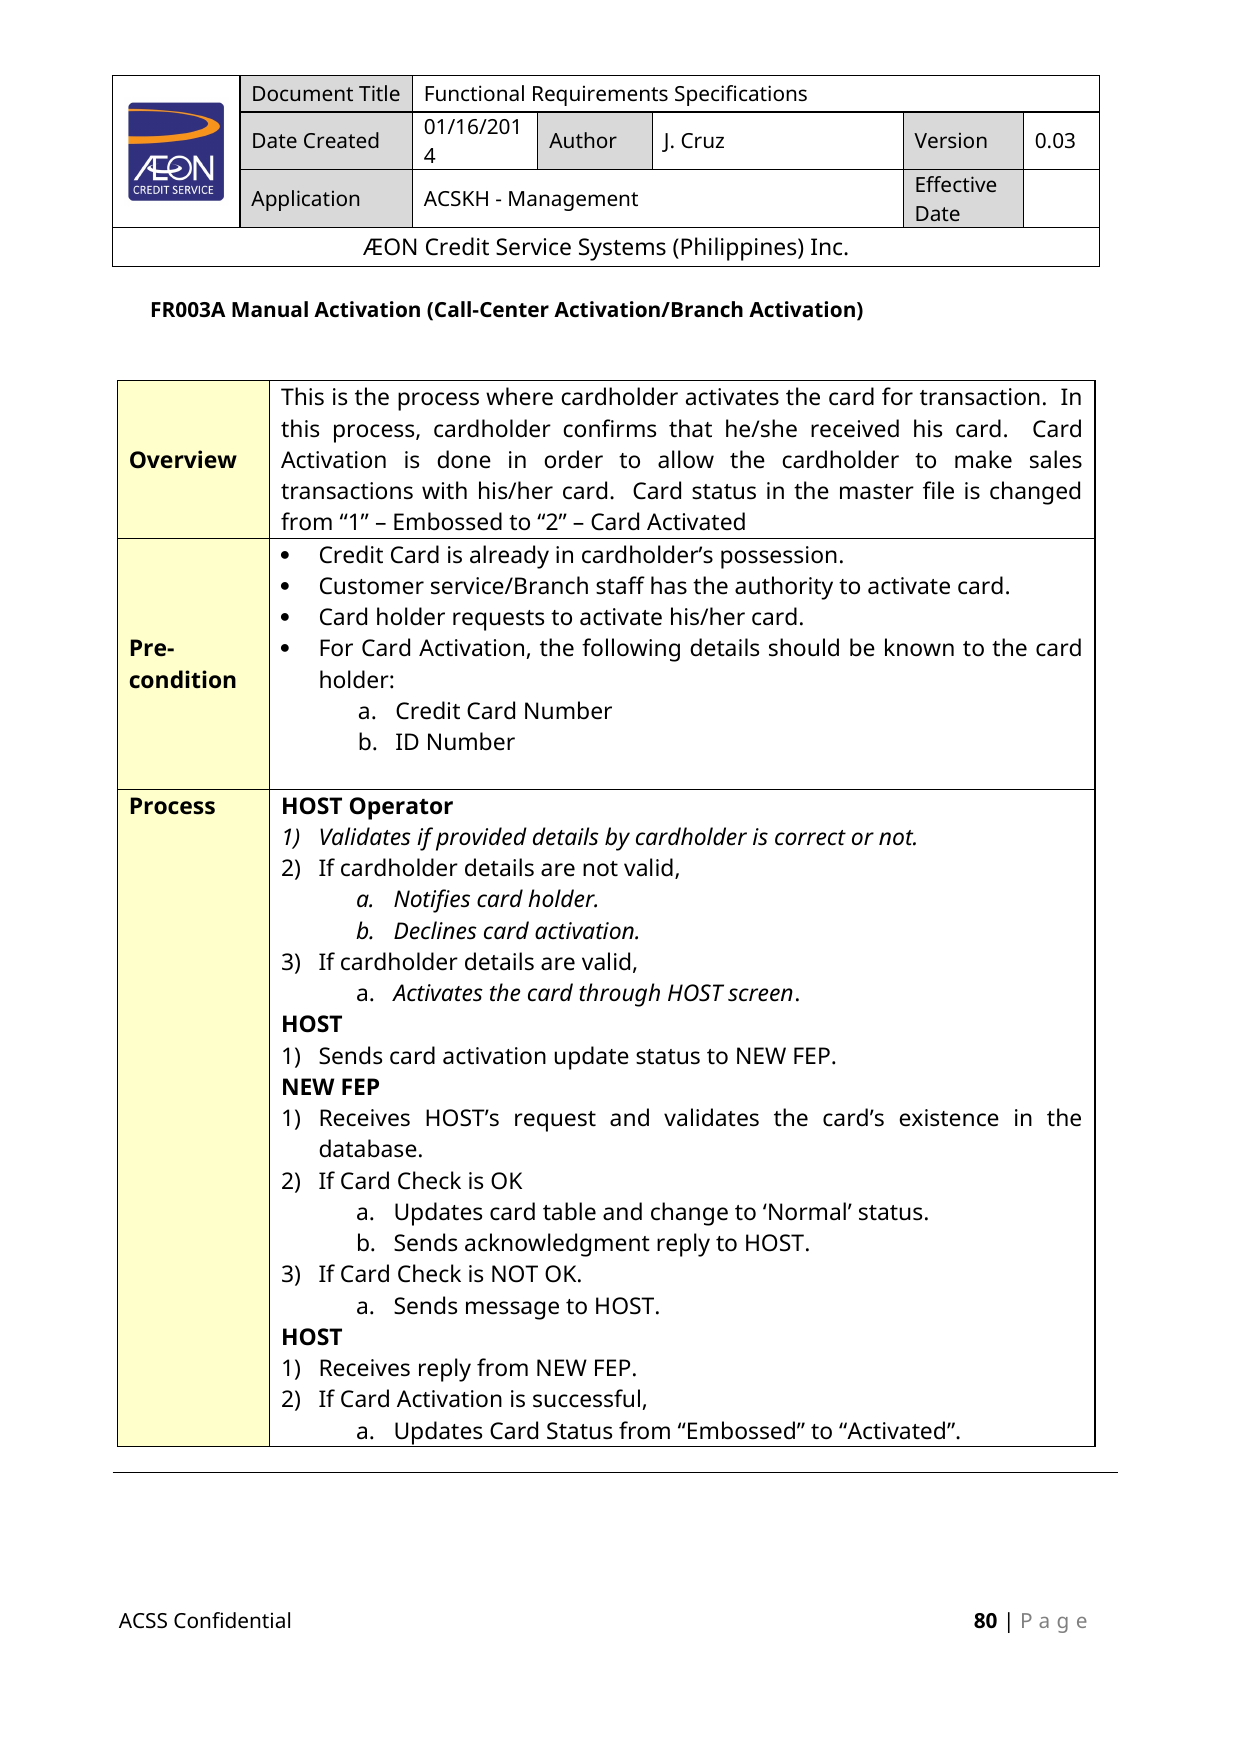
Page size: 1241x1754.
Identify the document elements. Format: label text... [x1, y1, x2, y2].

table_header This is the process where cardholder activates the card for transaction. In this process, cardholder confirms that he/she received his card. Card Activation is done in order to allow the cardholder to make sales transactions with his/her card. Card status in the master file is changed from “1” – Embossed to “2” – Card Activated [270, 381, 1094, 538]
picture [123, 97, 229, 206]
table_header Overview [118, 381, 269, 538]
list FR003A Manual Activation (Call-Center Activation/Branch Activation) [150, 295, 1099, 323]
table_cell Credit Card is already in cardholder’s possession. Customer service/Branch staff has the authority to activate card. Card holder requests to activate his/her card. For Card Activation, the following details should be known to the card holder: Credit Card Number ID Number [270, 539, 1094, 789]
table_cell Process [118, 790, 269, 1446]
table_cell Pre-condition [118, 539, 269, 789]
